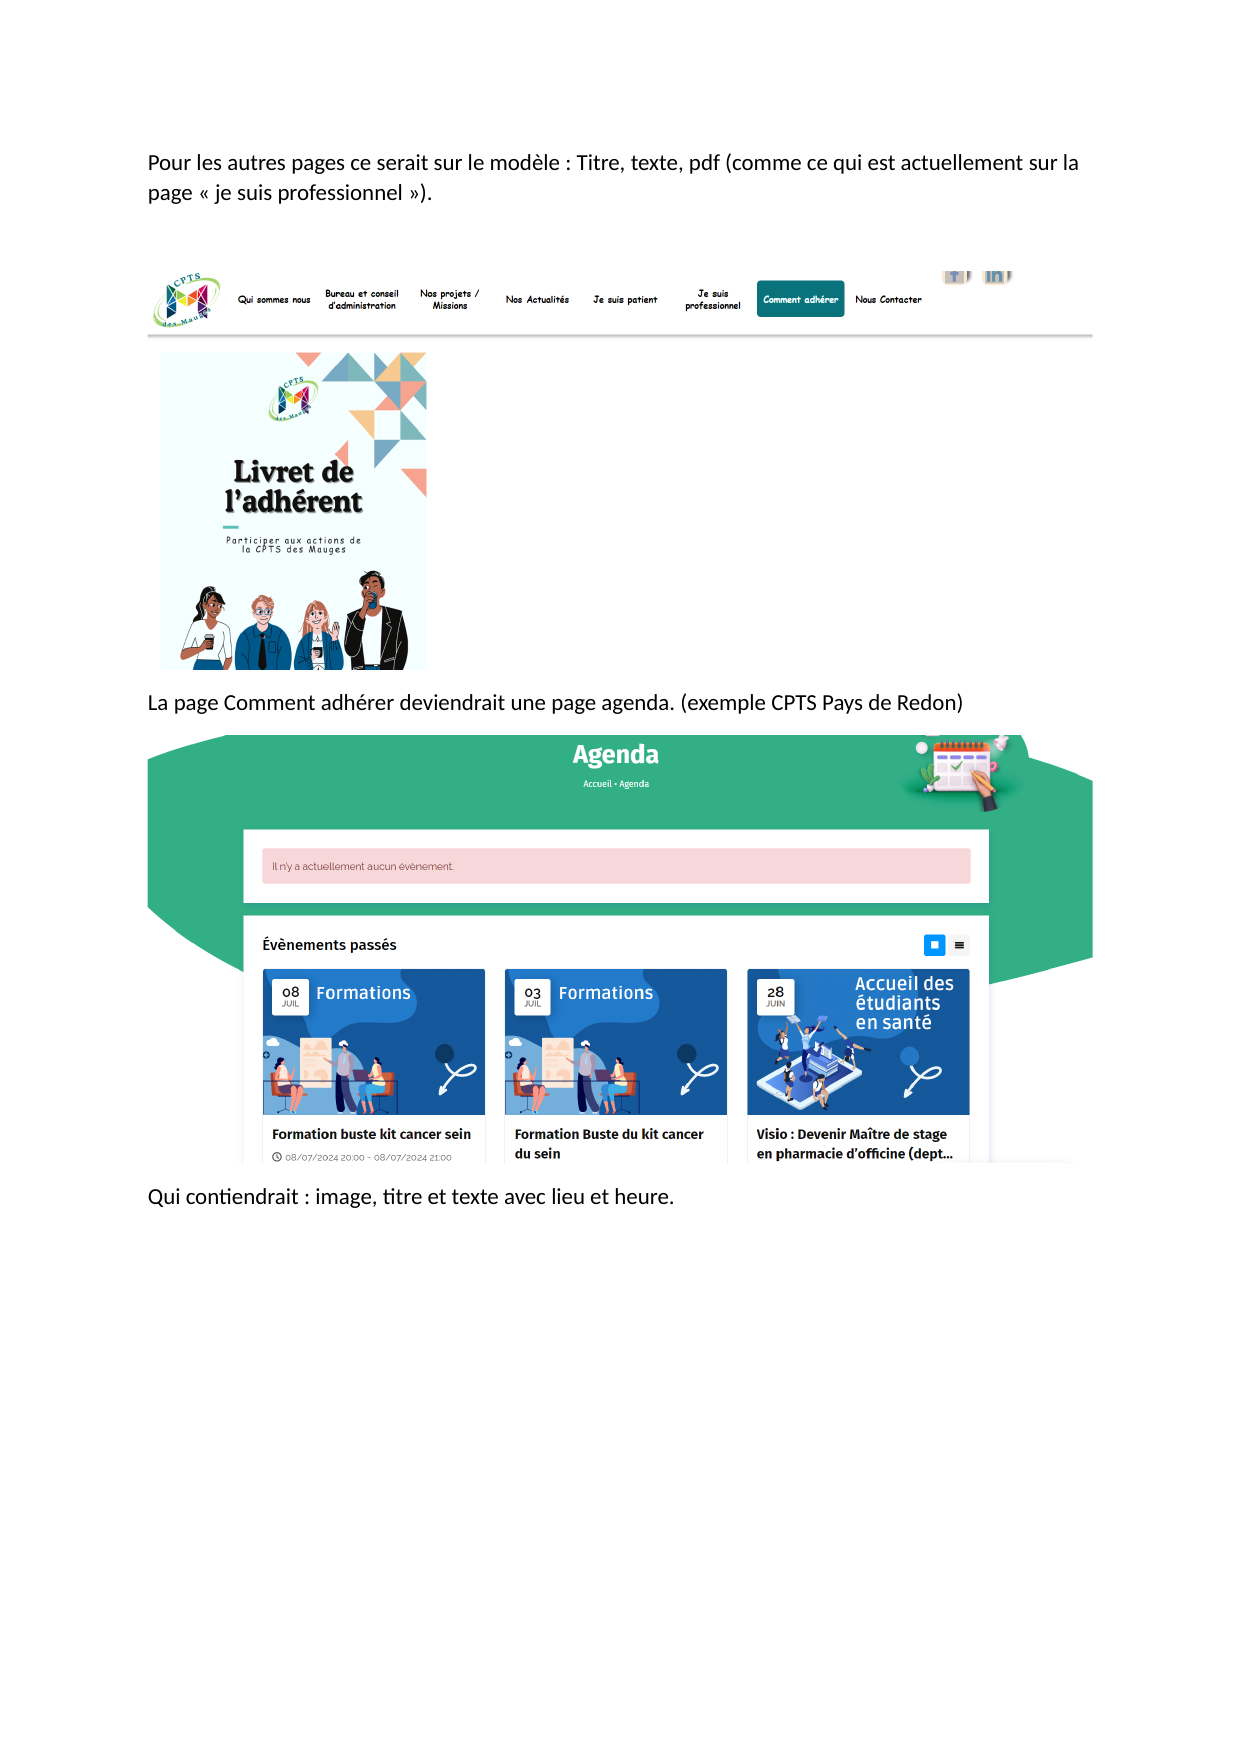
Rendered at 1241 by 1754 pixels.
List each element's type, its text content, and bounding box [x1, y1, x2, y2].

text Qui contiendrait : image, titre et texte avec lieu et heure. [148, 1182, 1093, 1210]
text La page Comment adhérer deviendrait une page agenda. (exemple CPTS Pays de Redon) [148, 688, 1093, 717]
picture [147, 735, 1093, 1164]
text Pour les autres pages ce serait sur le modèle : Titre, texte, pdf (comme ce qui est actuellement sur la page « je suis professionnel »). [148, 148, 1093, 206]
picture [147, 271, 1093, 670]
